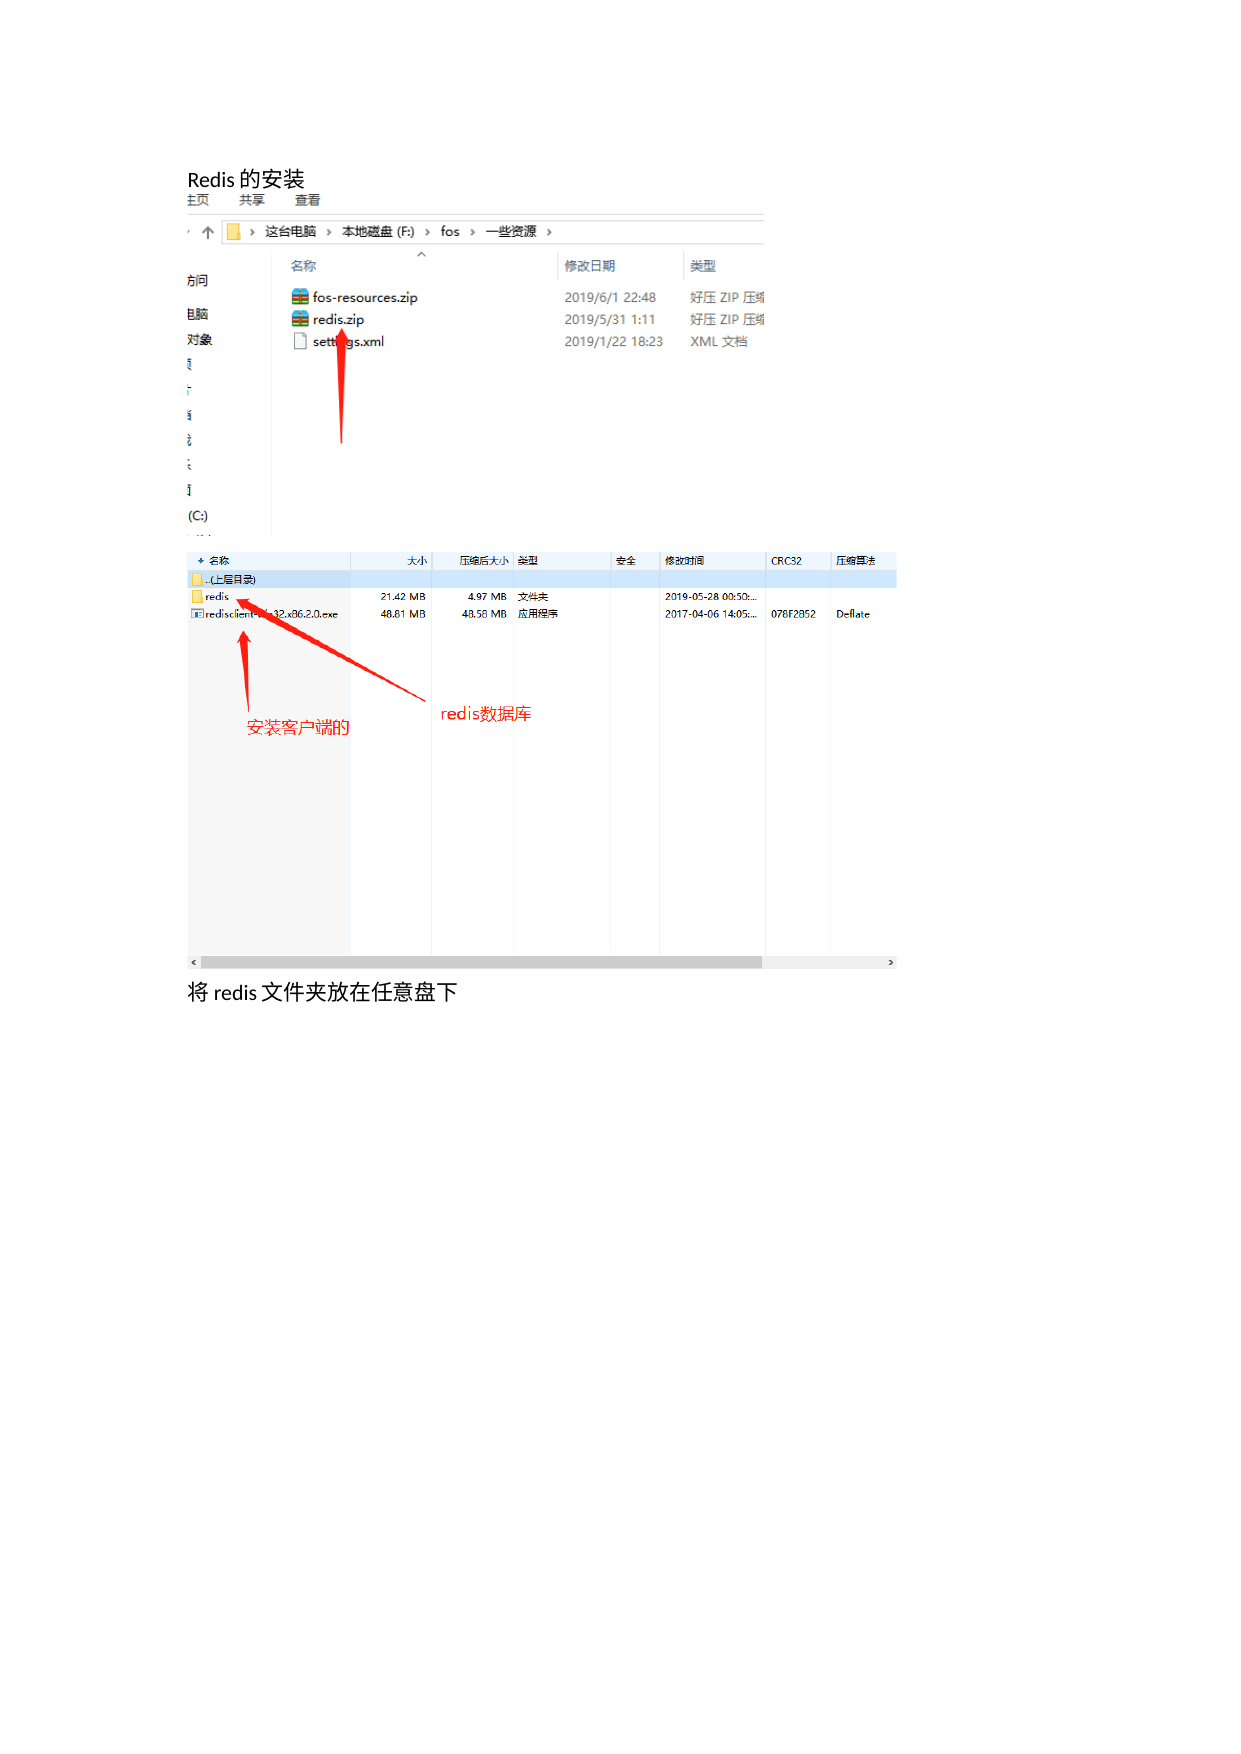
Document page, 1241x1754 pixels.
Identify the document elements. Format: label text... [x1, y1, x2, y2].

picture [187, 552, 897, 969]
picture [187, 194, 764, 536]
text Redis的安装 [187, 162, 1053, 194]
text 将redis文件夹放在任意盘下 [187, 974, 1053, 1007]
